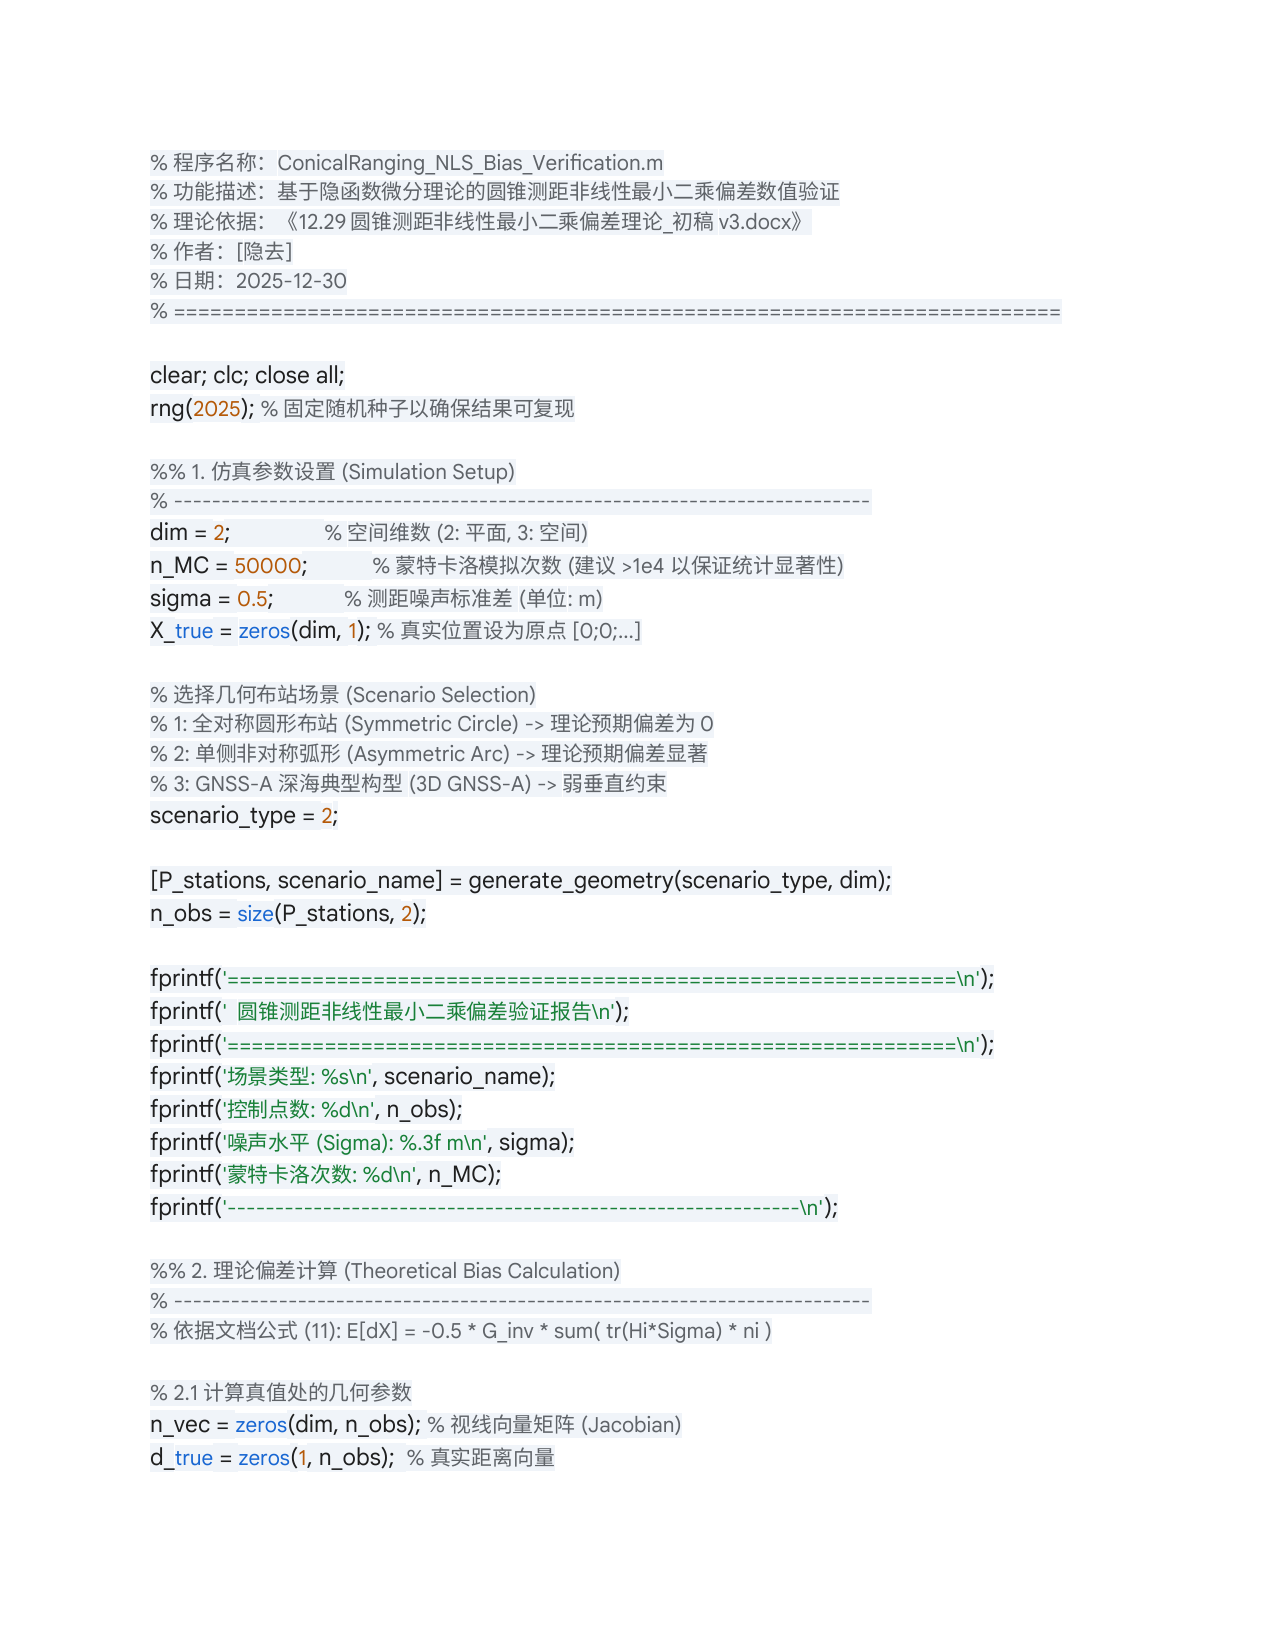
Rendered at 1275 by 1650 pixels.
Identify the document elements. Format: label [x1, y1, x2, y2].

text [150, 150, 1125, 1472]
